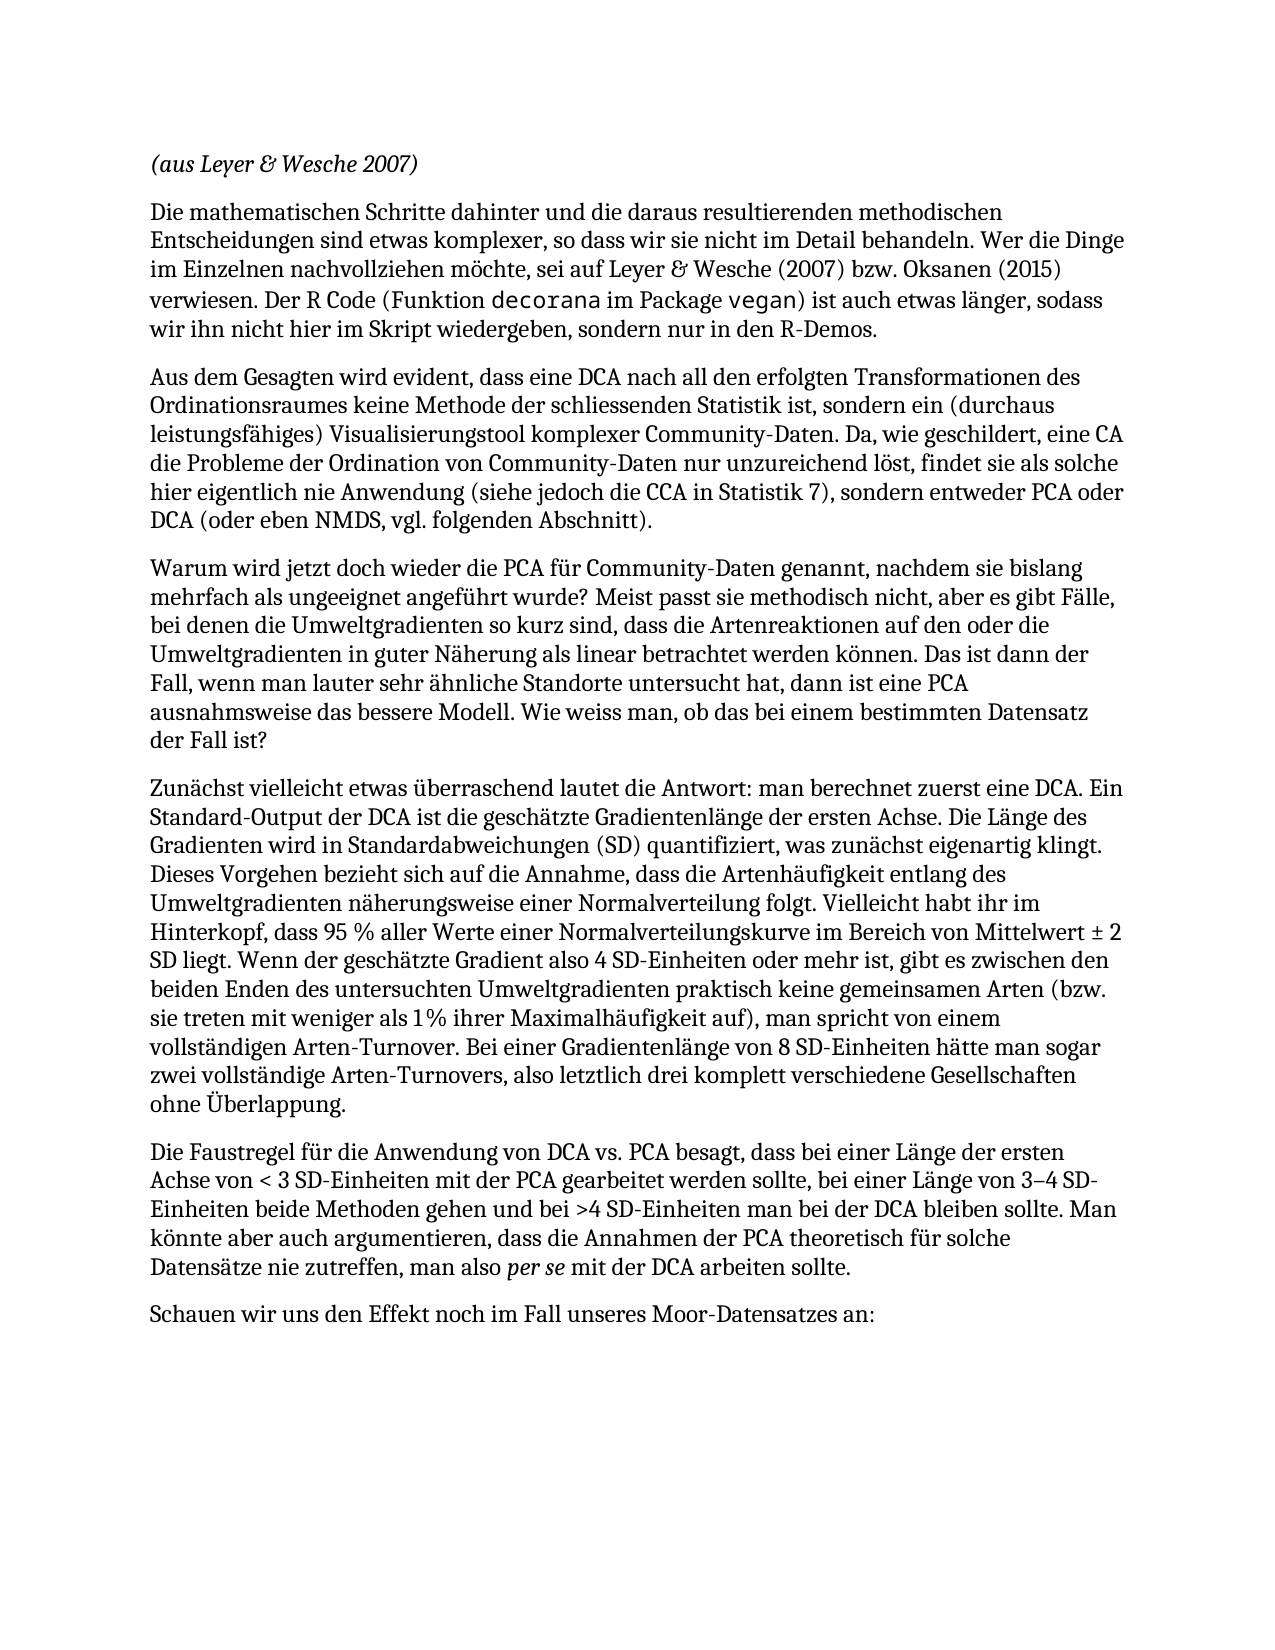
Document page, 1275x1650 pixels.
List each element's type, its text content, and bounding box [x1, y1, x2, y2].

text Die mathematischen Schritte dahinter und die daraus resultierenden methodischen Entscheidungen sind etwas komplexer, so dass wir sie nicht im Detail behandeln. Wer die Dinge im Einzelnen nachvollziehen möchte, sei auf Leyer & Wesche (2007) bzw. Oksanen (2015) verwiesen. Der R Code (Funktion decorana im Package vegan) ist auch etwas länger, sodass wir ihn nicht hier im Skript wiedergeben, sondern nur in den R-Demos. [150, 197, 1125, 344]
text Warum wird jetzt doch wieder die PCA für Community-Daten genannt, nachdem sie bislang mehrfach als ungeeignet angeführt wurde? Meist passt sie methodisch nicht, aber es gibt Fälle, bei denen die Umweltgradienten so kurz sind, dass die Artenreaktionen auf den oder die Umweltgradienten in guter Näherung als linear betrachtet werden können. Das ist dann der Fall, wenn man lauter sehr ähnliche Standorte untersucht hat, dann ist eine PCA ausnahmsweise das bessere Modell. Wie weiss man, ob das bei einem bestimmten Datensatz der Fall ist? [150, 554, 1125, 755]
text Zunächst vielleicht etwas überraschend lautet die Antwort: man berechnet zuerst eine DCA. Ein Standard-Output der DCA ist die geschätzte Gradientenlänge der ersten Achse. Die Länge des Gradienten wird in Standardabweichungen (SD) quantifiziert, was zunächst eigenartig klingt. Dieses Vorgehen bezieht sich auf die Annahme, dass die Artenhäufigkeit entlang des Umweltgradienten näherungsweise einer Normalverteilung folgt. Vielleicht habt ihr im Hinterkopf, dass 95 % aller Werte einer Normalverteilungskurve im Bereich von Mittelwert ± 2 SD liegt. Wenn der geschätzte Gradient also 4 SD-Einheiten oder mehr ist, gibt es zwischen den beiden Enden des untersuchten Umweltgradienten praktisch keine gemeinsamen Arten (bzw. sie treten mit weniger als 1 % ihrer Maximalhäufigkeit auf), man spricht von einem vollständigen Arten-Turnover. Bei einer Gradientenlänge von 8 SD-Einheiten hätte man sogar zwei vollständige Arten-Turnovers, also letztlich drei komplett verschiedene Gesellschaften ohne Überlappung. [150, 774, 1125, 1119]
text Aus dem Gesagten wird evident, dass eine DCA nach all den erfolgten Transformationen des Ordinationsraumes keine Methode der schliessenden Statistik ist, sondern ein (durchaus leistungsfähiges) Visualisierungstool komplexer Community-Daten. Da, wie geschildert, eine CA die Probleme der Ordination von Community-Daten nur unzureichend löst, findet sie als solche hier eigentlich nie Anwendung (siehe jedoch die CCA in Statistik 7), sondern entweder PCA oder DCA (oder eben NMDS, vgl. folgenden Abschnitt). [150, 362, 1125, 535]
text (aus Leyer & Wesche 2007) [150, 150, 1125, 179]
text Die Faustregel für die Anwendung von DCA vs. PCA besagt, dass bei einer Länge der ersten Achse von < 3 SD-Einheiten mit der PCA gearbeitet werden sollte, bei einer Länge von 3–4 SD-Einheiten beide Methoden gehen und bei >4 SD-Einheiten man bei der DCA bleiben sollte. Man könnte aber auch argumentieren, dass die Annahmen der PCA theoretisch für solche Datensätze nie zutreffen, man also per se mit der DCA arbeiten sollte. [150, 1137, 1125, 1281]
text Schauen wir uns den Effekt noch im Fall unseres Moor-Datensatzes an: [150, 1300, 1125, 1329]
